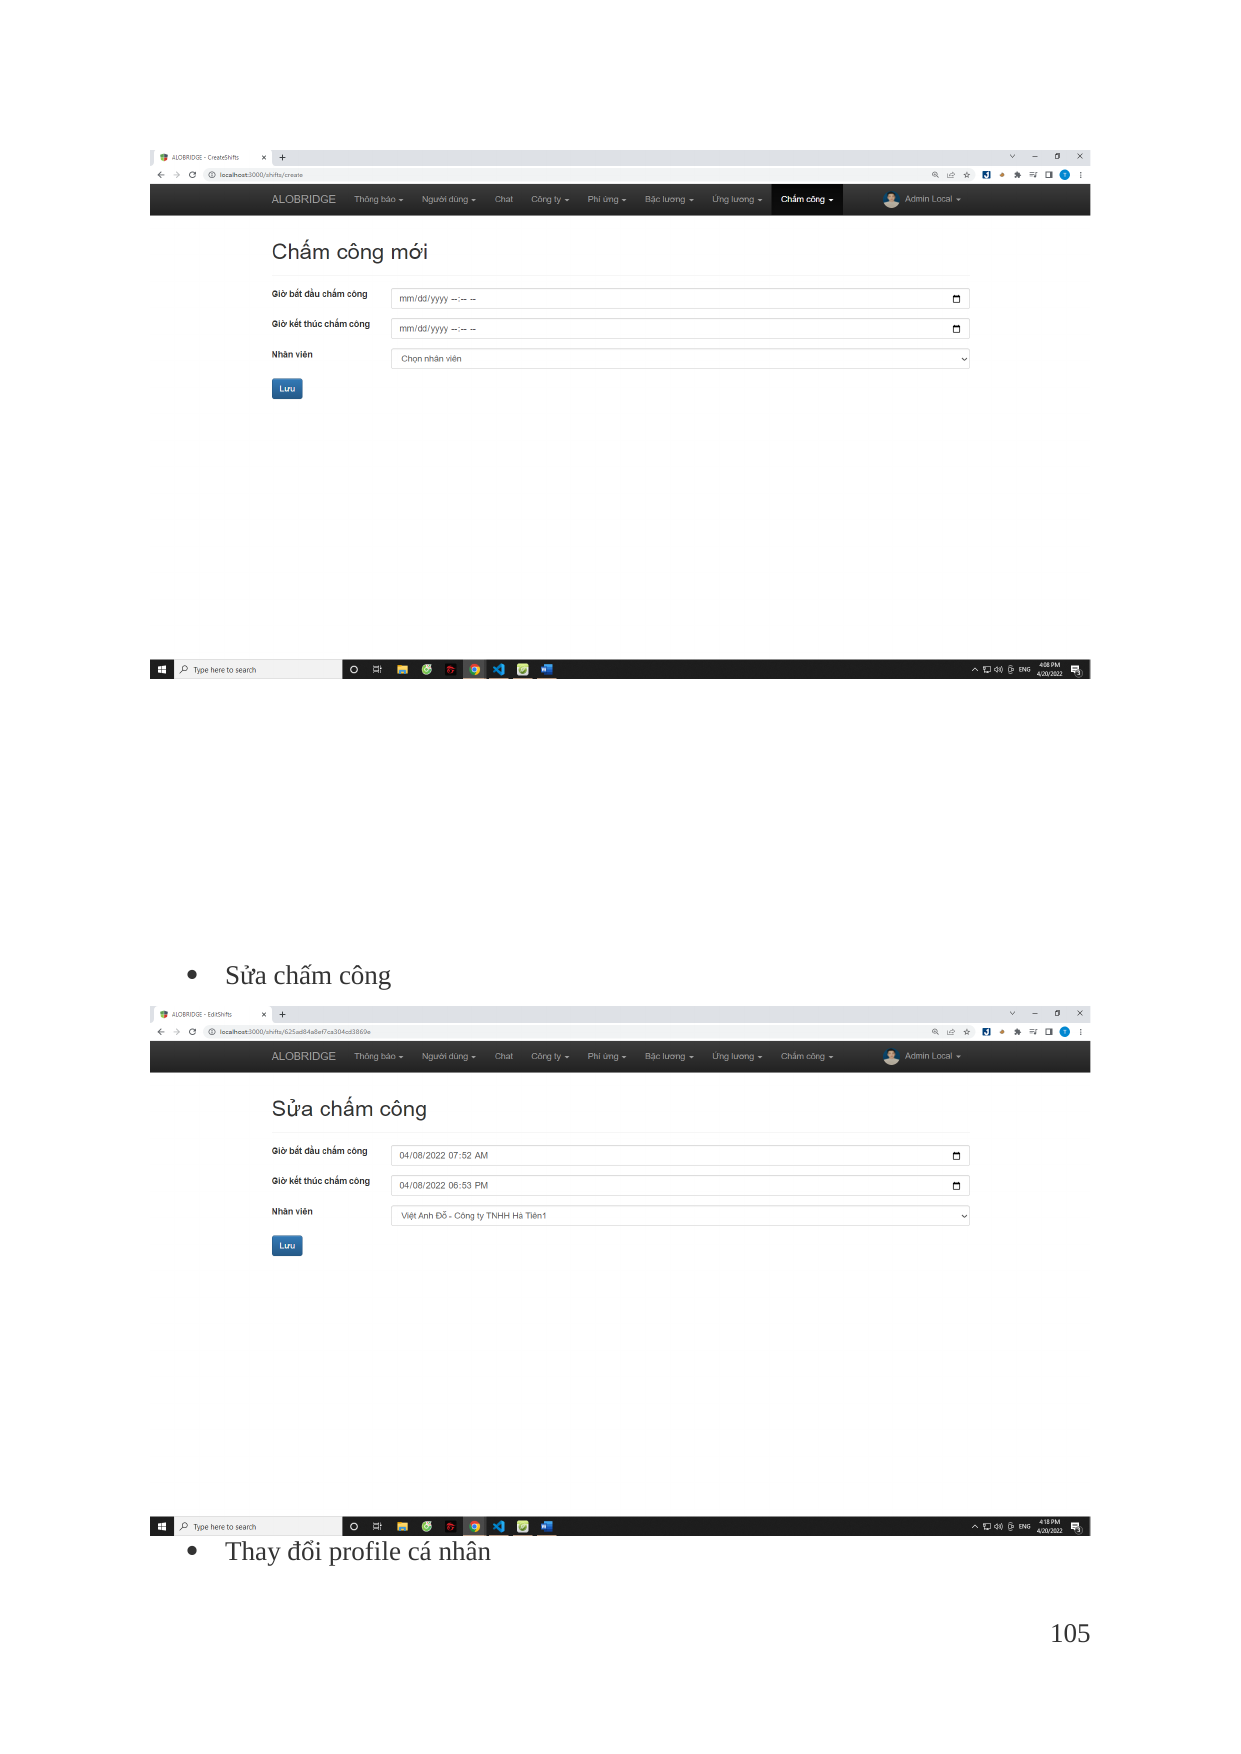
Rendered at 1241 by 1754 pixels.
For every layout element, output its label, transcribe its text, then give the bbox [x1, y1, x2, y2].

picture [150, 1006, 1091, 1536]
picture [150, 150, 1091, 679]
list Sửa chấm công [187, 959, 1090, 991]
list Thay đổi profile cá nhân [187, 1536, 1090, 1567]
